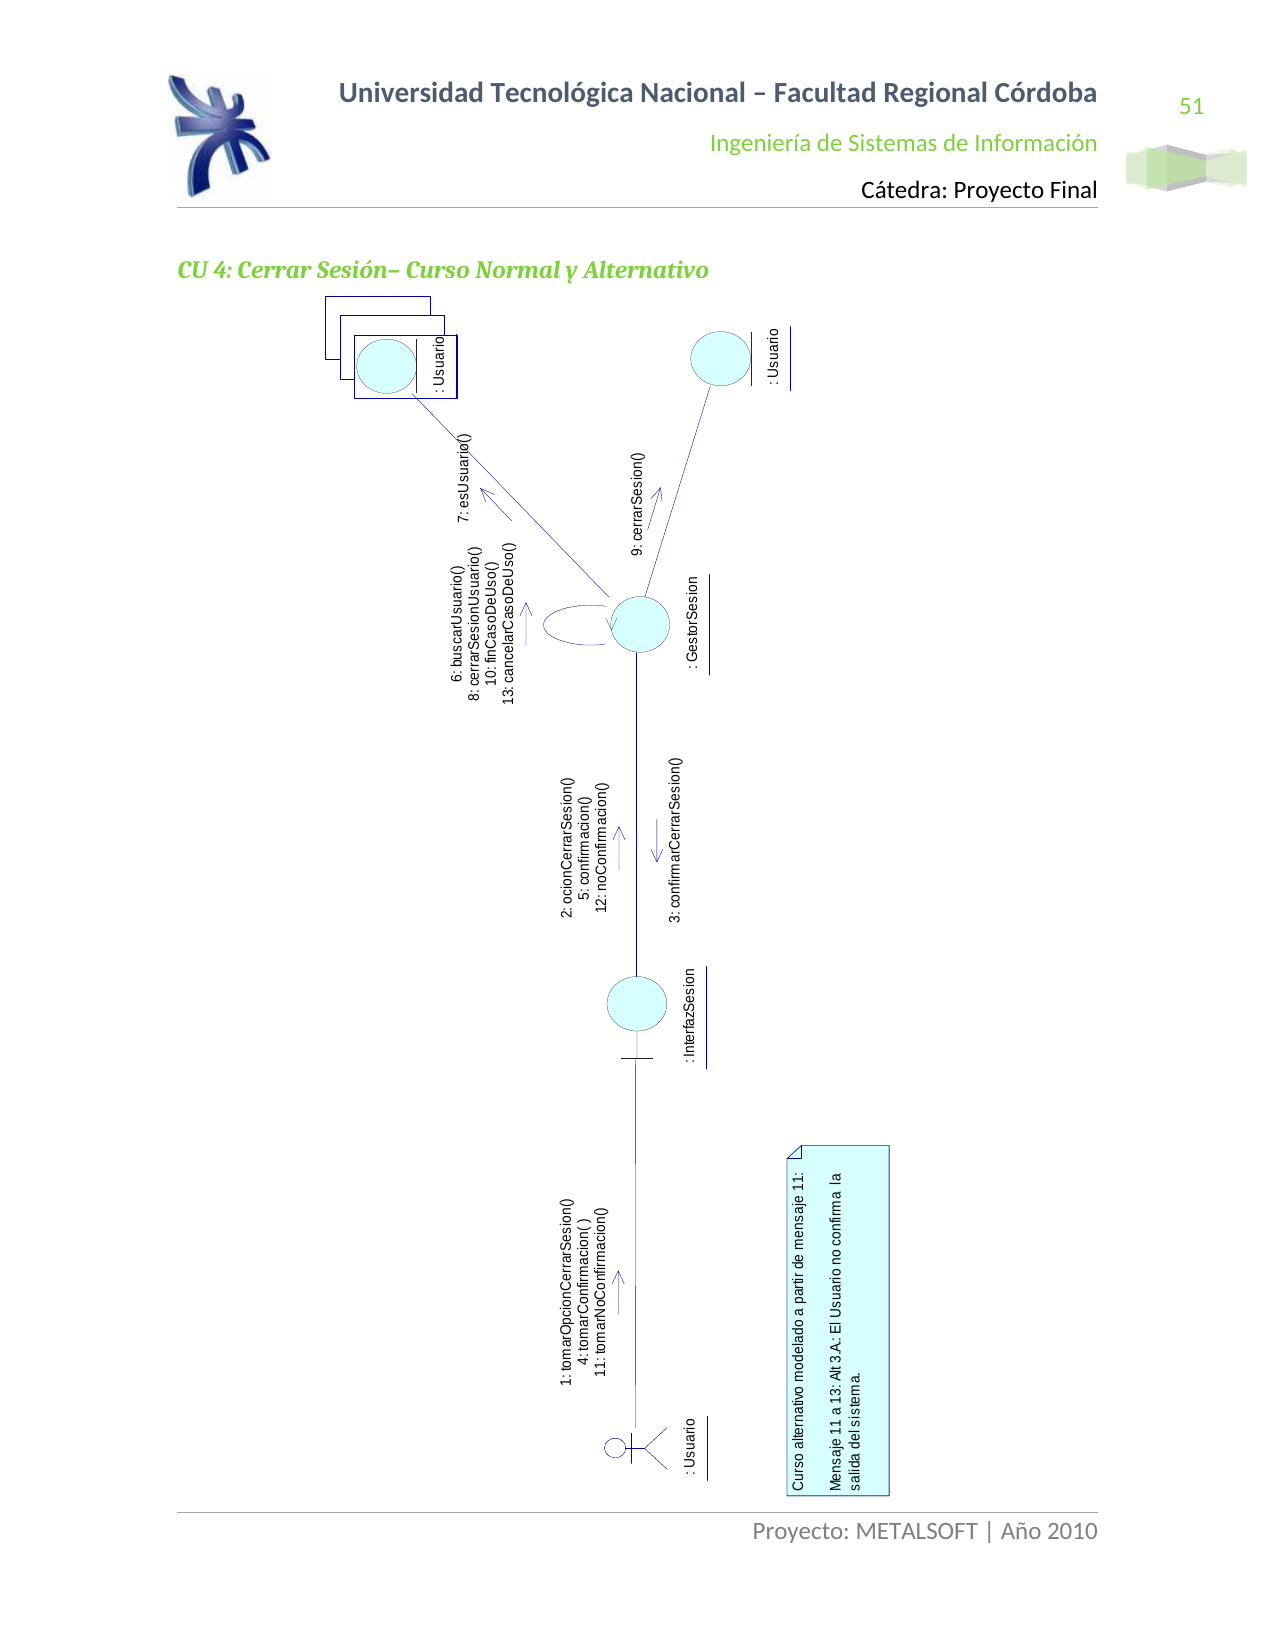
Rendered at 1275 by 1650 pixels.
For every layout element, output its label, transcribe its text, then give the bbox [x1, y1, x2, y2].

picture [167, 74, 272, 199]
text CU 4: Cerrar Sesión– Curso Normal y Alternativo [177, 256, 1098, 284]
